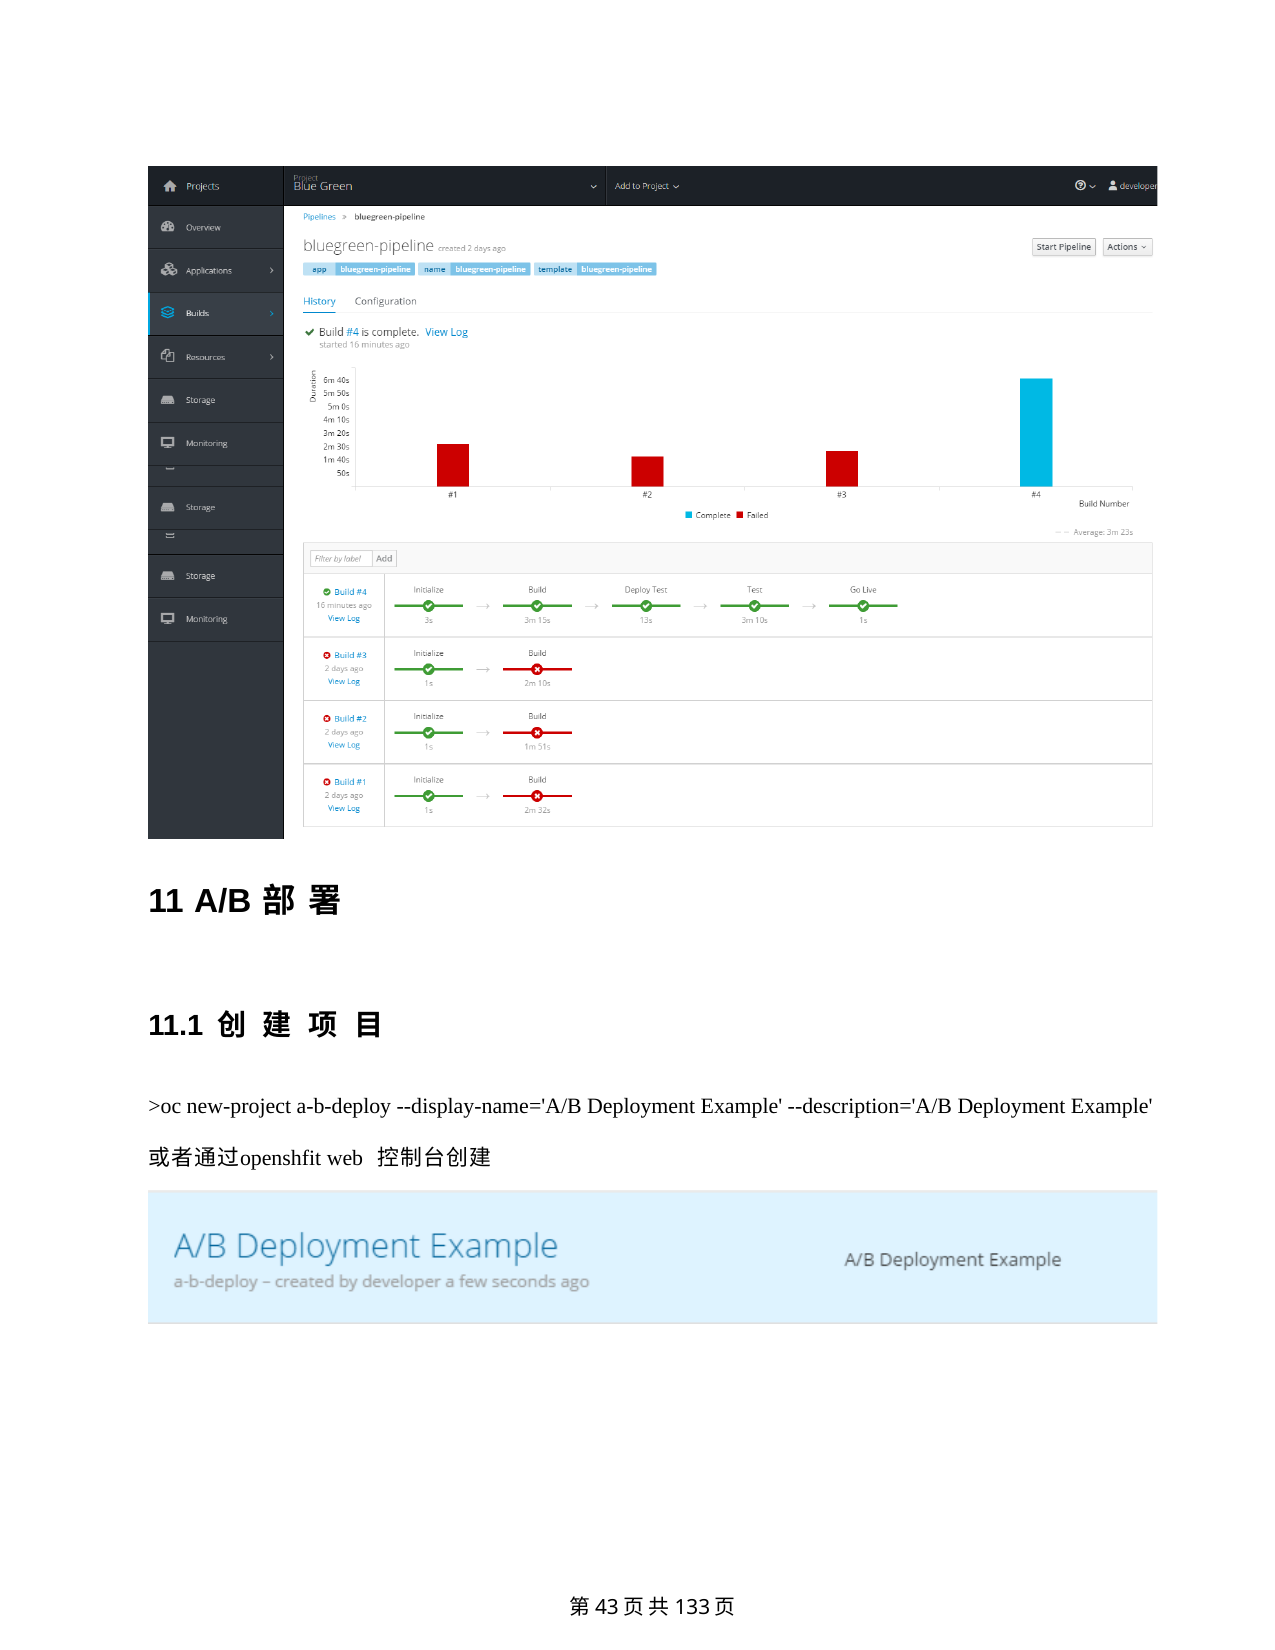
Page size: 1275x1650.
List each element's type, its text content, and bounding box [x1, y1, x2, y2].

text >oc new-project a-b-deploy --display-name='A/B Deployment Example' --description='A/B Deployment Example' [148, 1087, 1156, 1125]
picture [148, 1190, 1158, 1324]
subtitle A/B部署 [148, 861, 1156, 936]
subtitle 创建项目 [148, 985, 1156, 1060]
text 或者通过openshfit web控制台创建 [148, 1137, 1156, 1175]
picture [148, 166, 1158, 839]
